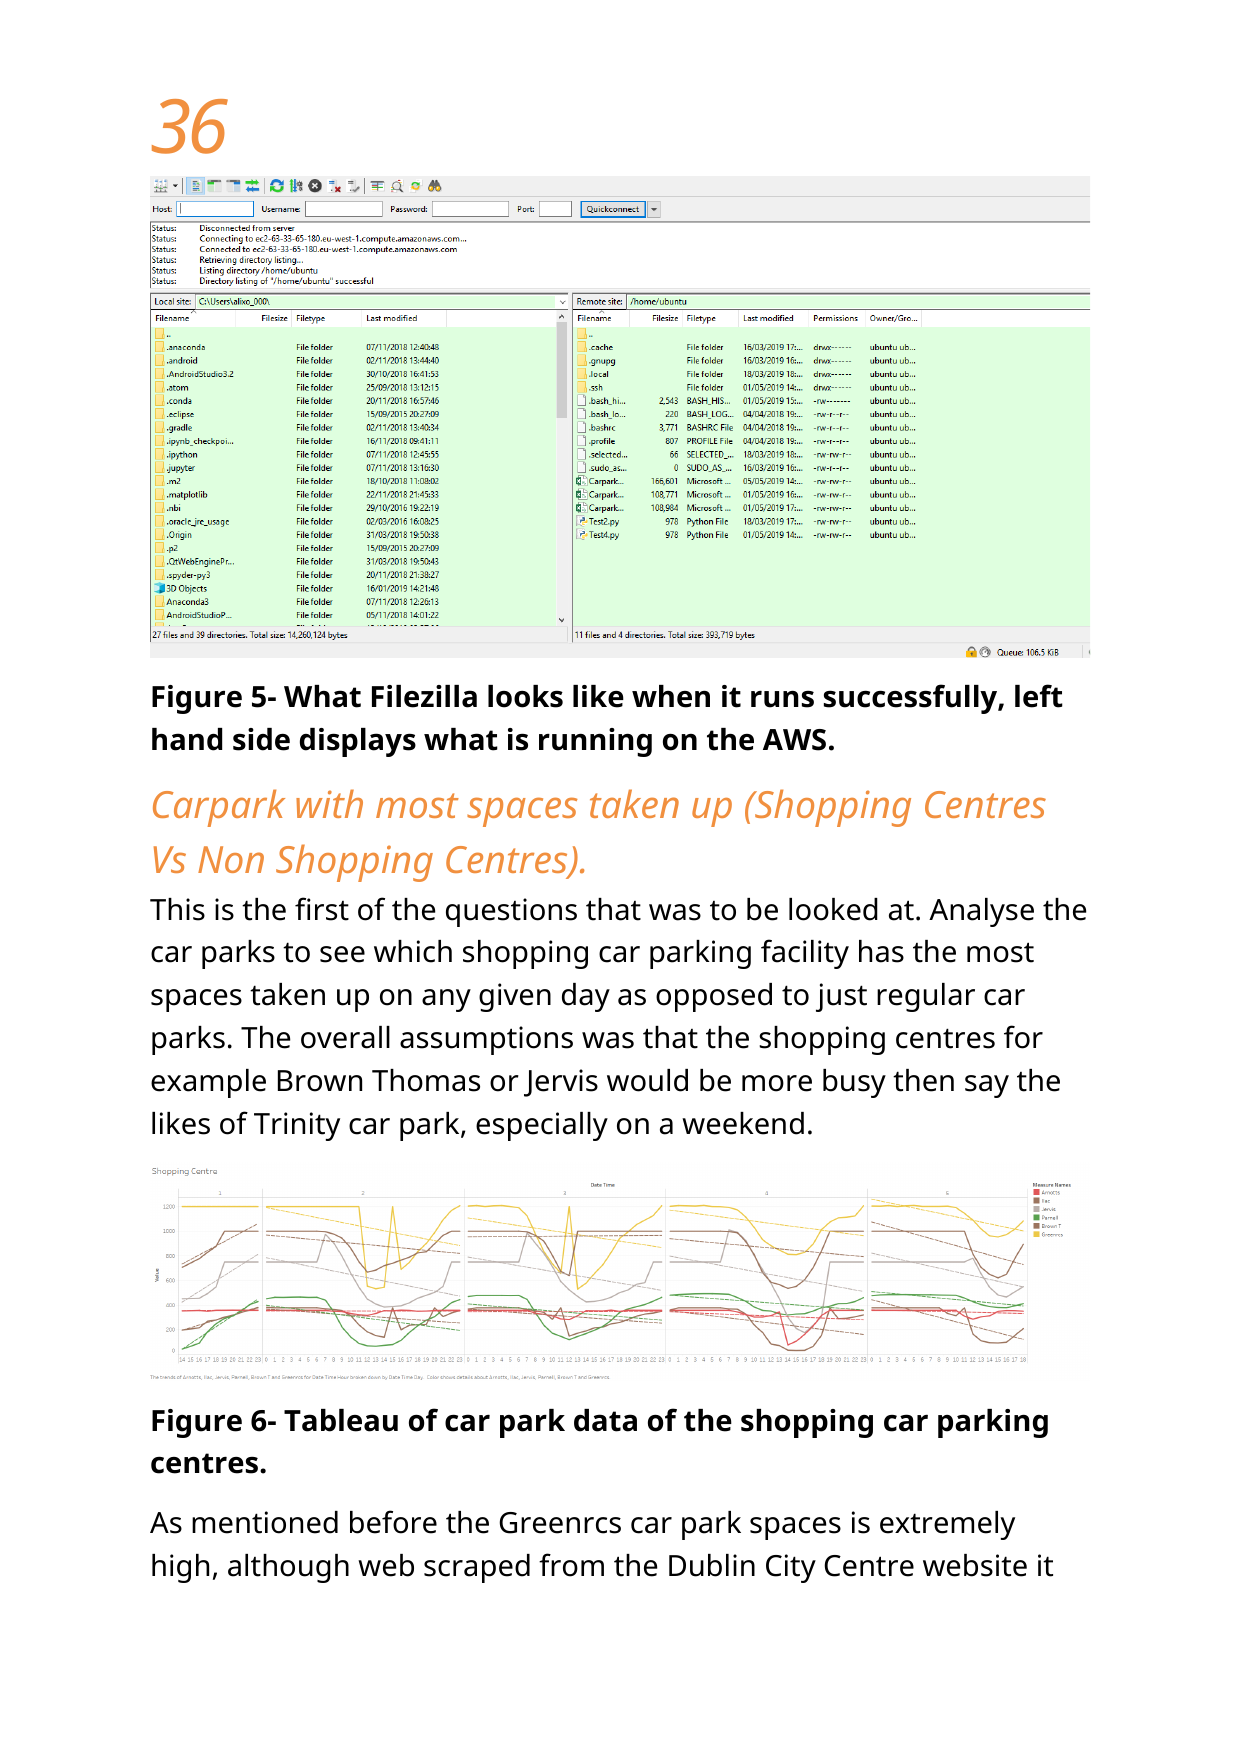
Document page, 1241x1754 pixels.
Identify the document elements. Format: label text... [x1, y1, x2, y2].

subtitle Carpark with most spaces taken up (Shopping Centres Vs Non Shopping Centres). [150, 779, 1090, 885]
picture [150, 176, 1091, 658]
text This is the first of the questions that was to be looked at. Analyse the car parks to see which shopping car parking facility has the most spaces taken up on any given day as opposed to just regular car parks. The overall assumptions was that the shopping centres for example Brown Thomas or Jervis would be more busy then say the likes of Trinity car park, especially on a weekend. [150, 889, 1090, 1143]
text Figure 5- What Filezilla looks like when it runs successfully, left hand side displays what is running on the AWS. [150, 676, 1090, 759]
picture [150, 1162, 1091, 1381]
text Figure 6- Tableau of car park data of the shopping car parking centres. [150, 1400, 1090, 1482]
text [150, 1502, 1090, 1584]
